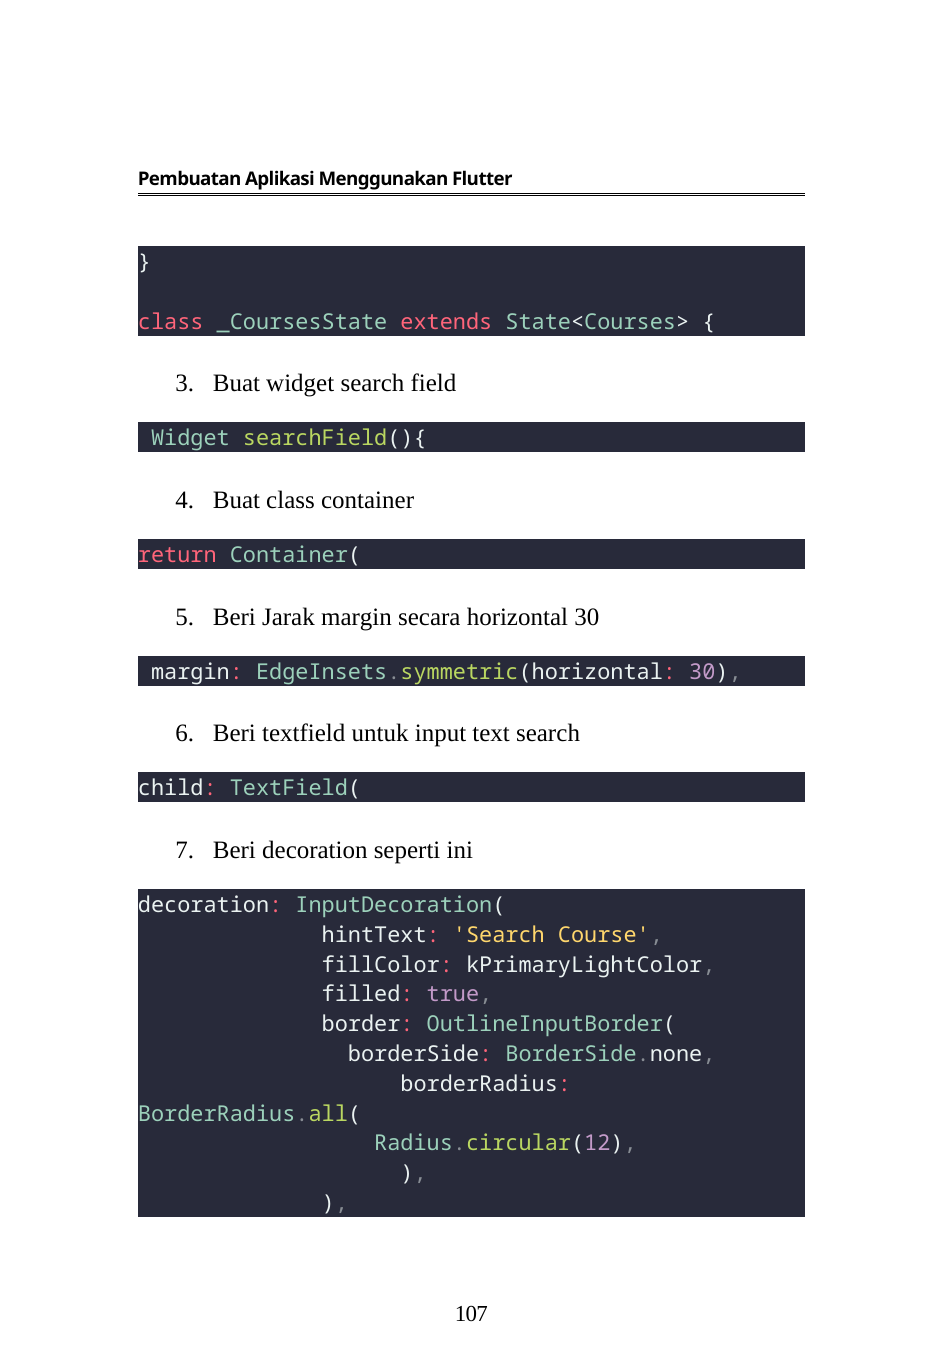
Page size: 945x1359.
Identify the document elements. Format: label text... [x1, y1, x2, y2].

text borderRadius: BorderRadius.all( [138, 1068, 805, 1127]
list Beri decoration seperti ini [175, 835, 805, 864]
list Buat class container [175, 485, 805, 514]
list Beri textfield untuk input text search [175, 718, 805, 747]
text return Container( [138, 539, 805, 569]
text child: TextField( [138, 772, 805, 802]
text filled: true, [138, 978, 805, 1008]
text borderSide: BorderSide.none, [138, 1038, 805, 1068]
text hintText: 'Search Course', [138, 919, 805, 949]
list Buat widget search field [175, 368, 805, 397]
text Radius.circular(12), [138, 1127, 805, 1157]
text ), [138, 1187, 805, 1217]
text ), [138, 1157, 805, 1187]
text fillColor: kPrimaryLightColor, [138, 949, 805, 978]
text border: OutlineInputBorder( [138, 1008, 805, 1038]
list Beri Jarak margin secara horizontal 30 [175, 602, 805, 631]
text decoration: InputDecoration( [138, 889, 805, 919]
text margin: EdgeInsets.symmetric(horizontal: 30), [138, 656, 805, 686]
text } [138, 246, 805, 276]
text class _CoursesState extends State<Courses> { [138, 306, 805, 336]
text Widget searchField(){ [138, 422, 805, 452]
